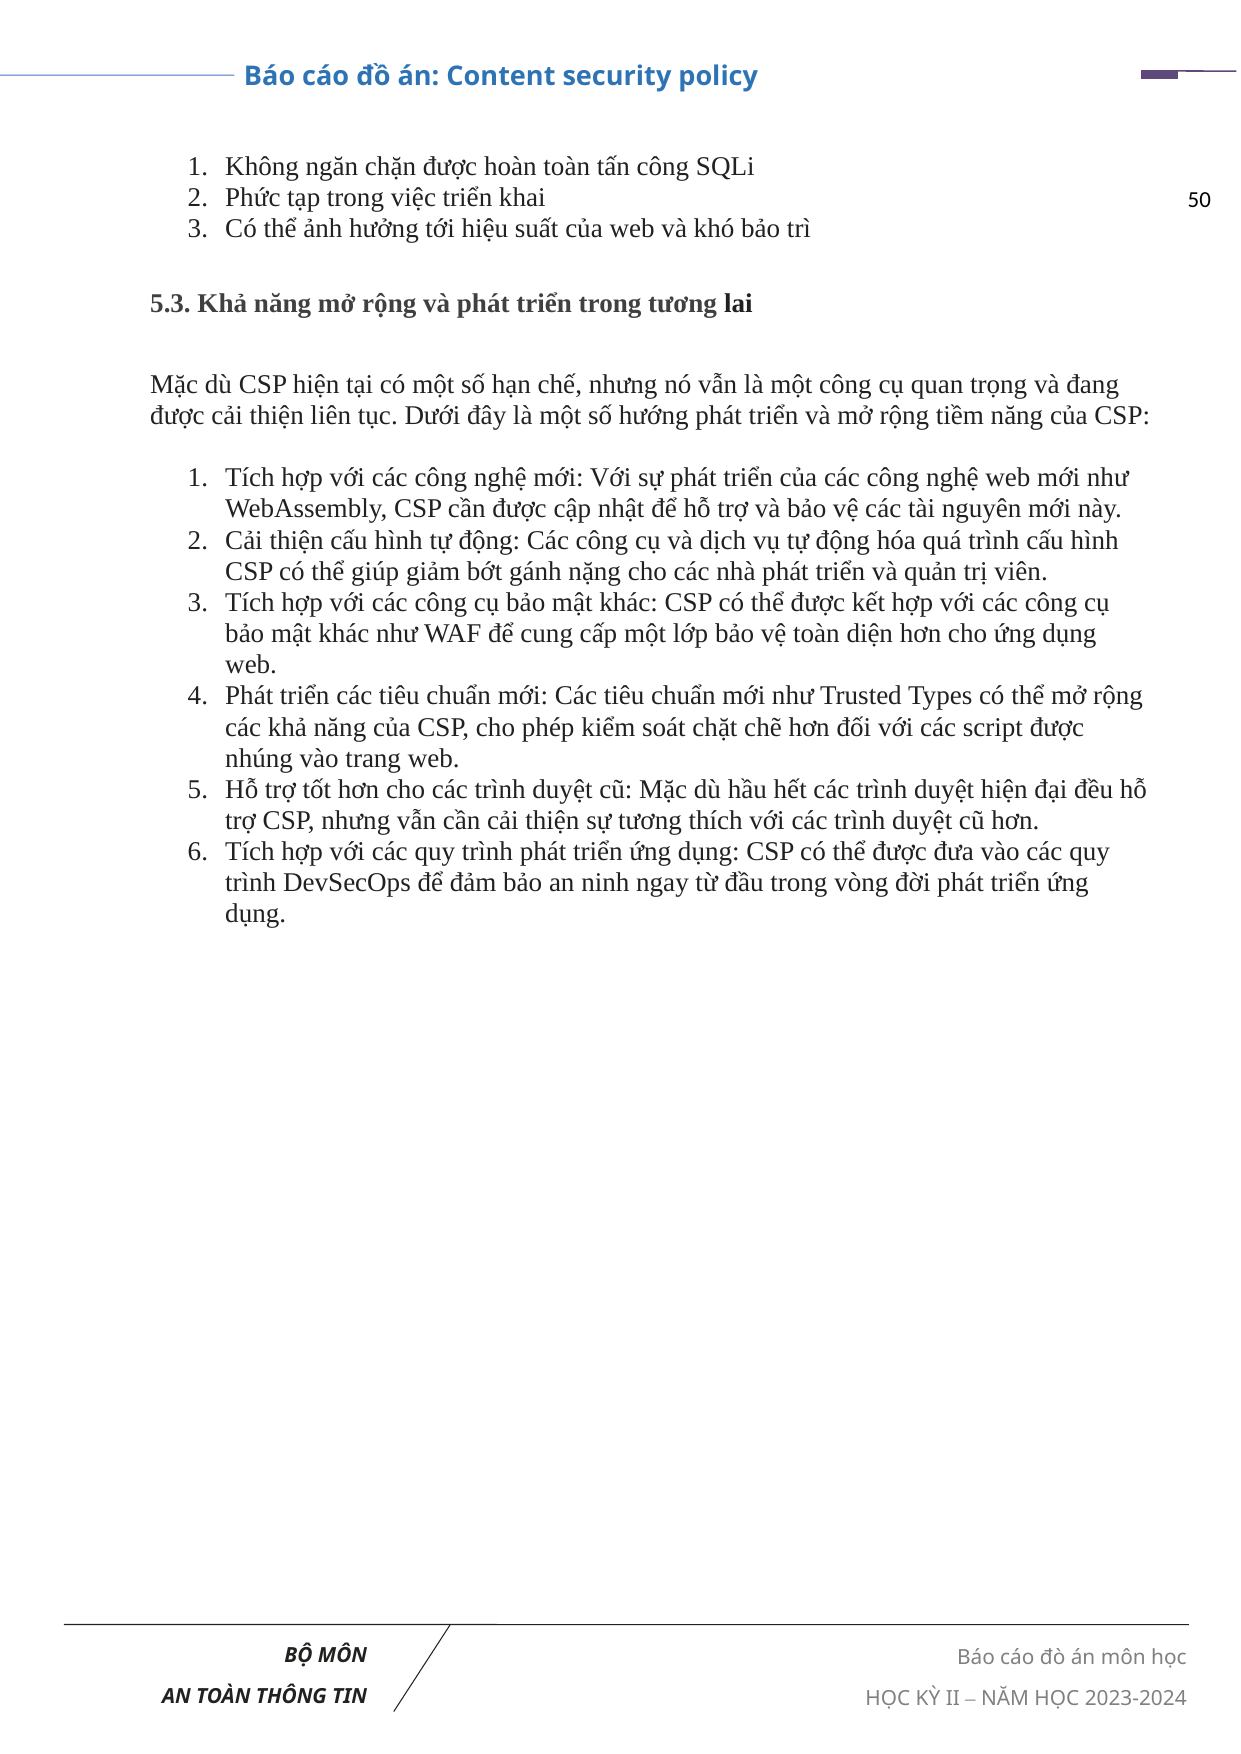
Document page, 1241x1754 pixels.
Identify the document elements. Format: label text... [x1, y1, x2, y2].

list Tích hợp với các công cụ bảo mật khác: CSP có thể được kết hợp với các công cụ bảo mật khác như WAF để cung cấp một lớp bảo vệ toàn diện hơn cho ứng dụng web. [187, 586, 1153, 679]
list Tích hợp với các quy trình phát triển ứng dụng: CSP có thể được đưa vào các quy trình DevSecOps để đảm bảo an ninh ngay từ đầu trong vòng đời phát triển ứng dụng. [187, 835, 1153, 929]
list Phát triển các tiêu chuẩn mới: Các tiêu chuẩn mới như Trusted Types có thể mở rộng các khả năng của CSP, cho phép kiểm soát chặt chẽ hơn đối với các script được nhúng vào trang web. [187, 679, 1153, 773]
subtitle 5.3. Khả năng mở rộng và phát triển trong tương lai [150, 287, 1153, 318]
list Có thể ảnh hưởng tới hiệu suất của web và khó bảo trì [187, 212, 1153, 243]
list Cải thiện cấu hình tự động: Các công cụ và dịch vụ tự động hóa quá trình cấu hình CSP có thể giúp giảm bớt gánh nặng cho các nhà phát triển và quản trị viên. [187, 524, 1153, 586]
list Hỗ trợ tốt hơn cho các trình duyệt cũ: Mặc dù hầu hết các trình duyệt hiện đại đều hỗ trợ CSP, nhưng vẫn cần cải thiện sự tương thích với các trình duyệt cũ hơn. [187, 773, 1153, 835]
text Mặc dù CSP hiện tại có một số hạn chế, nhưng nó vẫn là một công cụ quan trọng và đang được cải thiện liên tục. Dưới đây là một số hướng phát triển và mở rộng tiềm năng của CSP: [150, 368, 1153, 430]
list Không ngăn chặn được hoàn toàn tấn công SQLi [187, 150, 1153, 181]
list Phức tạp trong việc triển khai [187, 181, 1153, 212]
list Tích hợp với các công nghệ mới: Với sự phát triển của các công nghệ web mới như WebAssembly, CSP cần được cập nhật để hỗ trợ và bảo vệ các tài nguyên mới này. [187, 461, 1153, 524]
